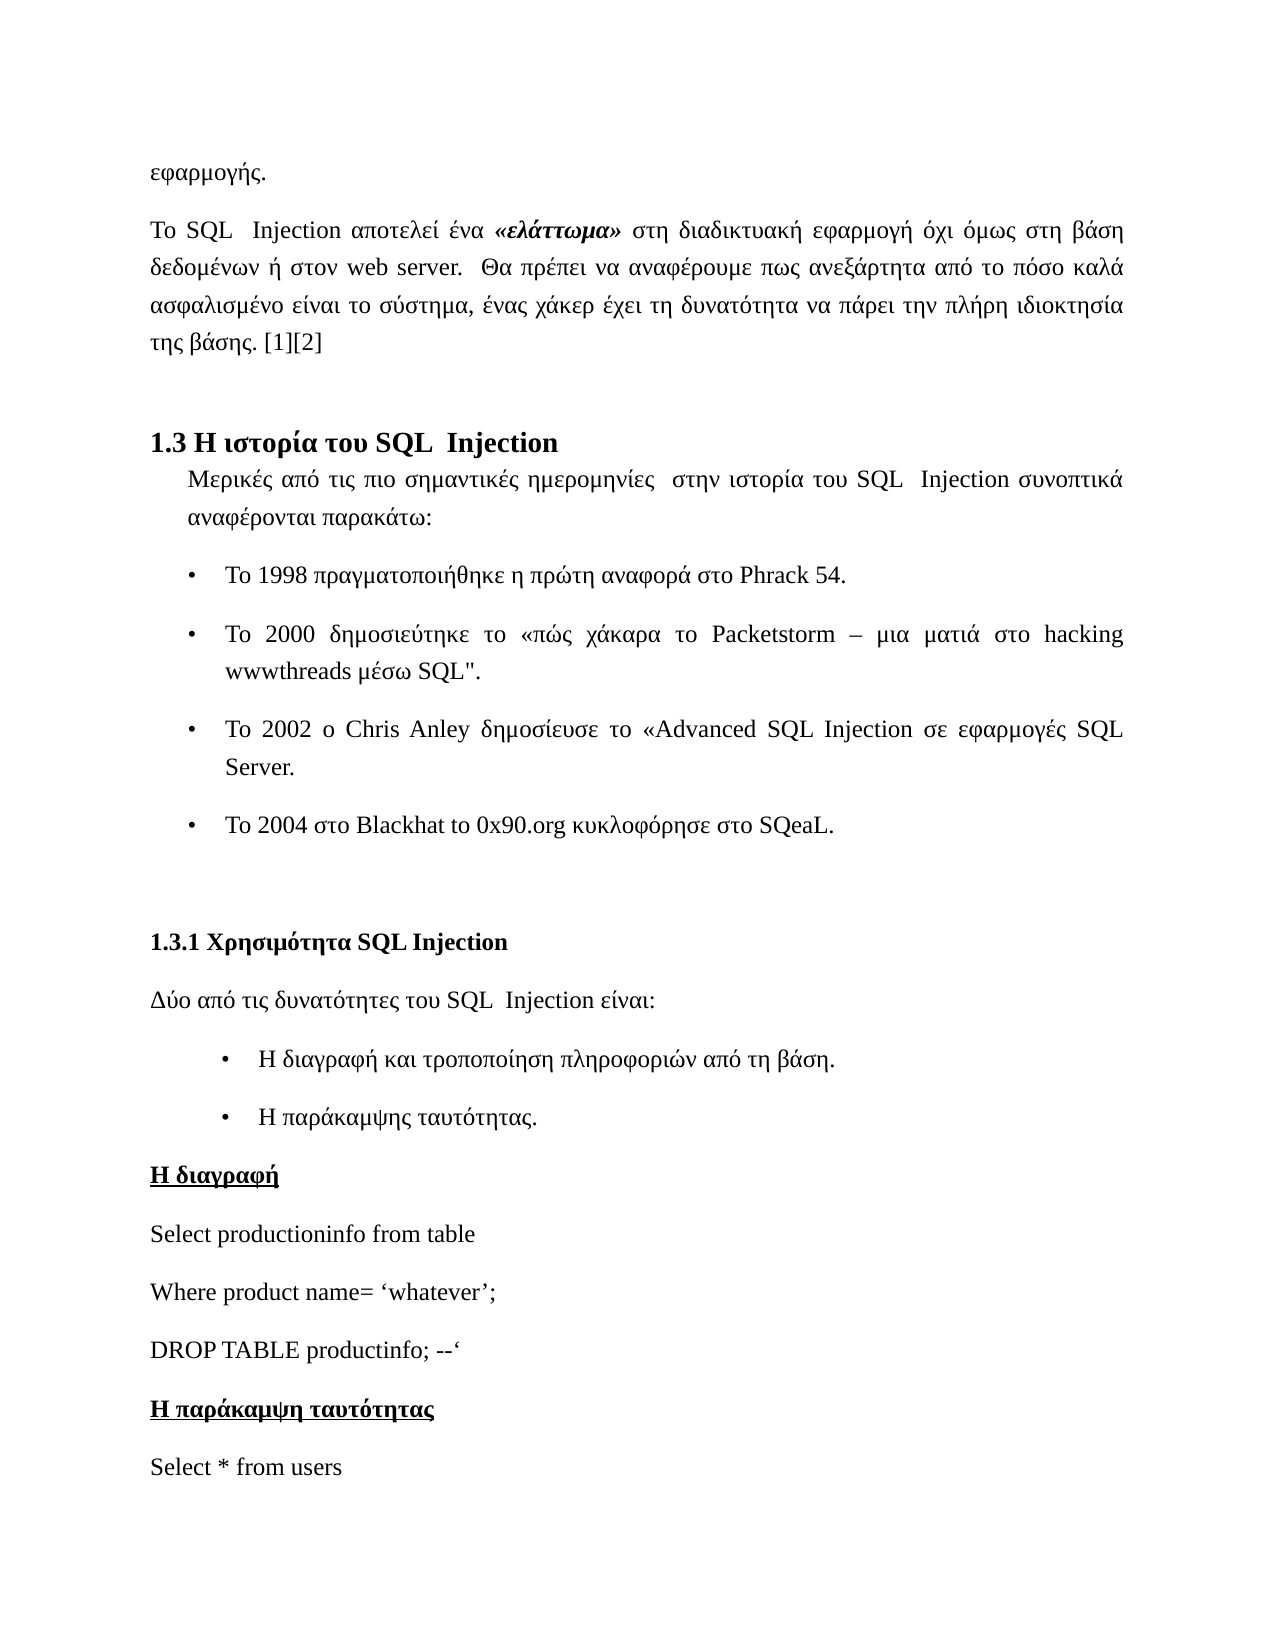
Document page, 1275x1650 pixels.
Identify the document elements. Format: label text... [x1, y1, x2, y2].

text Το SQL Injection αποτελεί ένα «ελάττωμα» στη διαδικτυακή εφαρμογή όχι όμως στη βάση δεδομένων ή στον web server. Θα πρέπει να αναφέρουμε πως ανεξάρτητα από το πόσο καλά ασφαλισμένο είναι το σύστημα, ένας χάκερ έχει τη δυνατότητα να πάρει την πλήρη ιδιοκτησία της βάσης. [1][2] [150, 208, 1125, 358]
text Δύο από τις δυνατότητες του SQL Injection είναι: [150, 979, 1125, 1016]
text Η παράκαμψη ταυτότητας [150, 1387, 1125, 1424]
list Το 1998 πραγματοποιήθηκε η πρώτη αναφορά στο Phrack 54. [187, 554, 1125, 591]
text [150, 150, 1125, 187]
list Το 2000 δημοσιεύτηκε το «πώς χάκαρα το Packetstorm – μια ματιά στο hacking wwwthreads μέσω SQL". [187, 612, 1125, 687]
text Μερικές από τις πιο σημαντικές ημερομηνίες στην ιστορία του SQL Injection συνοπτικά αναφέρονται παρακάτω: [187, 458, 1125, 533]
list Το 2004 στο Blackhat to 0x90.org κυκλοφόρησε στο SQeaL. [187, 804, 1125, 841]
text Select * from users [150, 1445, 1125, 1483]
text Η διαγραφή [150, 1154, 1125, 1191]
text Where product name= ‘whatever’; [150, 1270, 1125, 1308]
text DROP TABLE productinfo; --‘ [150, 1329, 1125, 1366]
text 1.3.1 Χρησιμότητα SQL Injection [150, 920, 1125, 958]
list Η παράκαμψης ταυτότητας. [221, 1095, 1125, 1133]
list Η διαγραφή και τροποποίηση πληροφοριών από τη βάση. [221, 1037, 1125, 1074]
text Select productioninfo from table [150, 1212, 1125, 1249]
text 1.3 Η ιστορία του SQL Injection [150, 429, 1125, 458]
list Το 2002 ο Chris Anley δημοσίευσε το «Advanced SQL Injection σε εφαρμογές SQL Server. [187, 708, 1125, 783]
